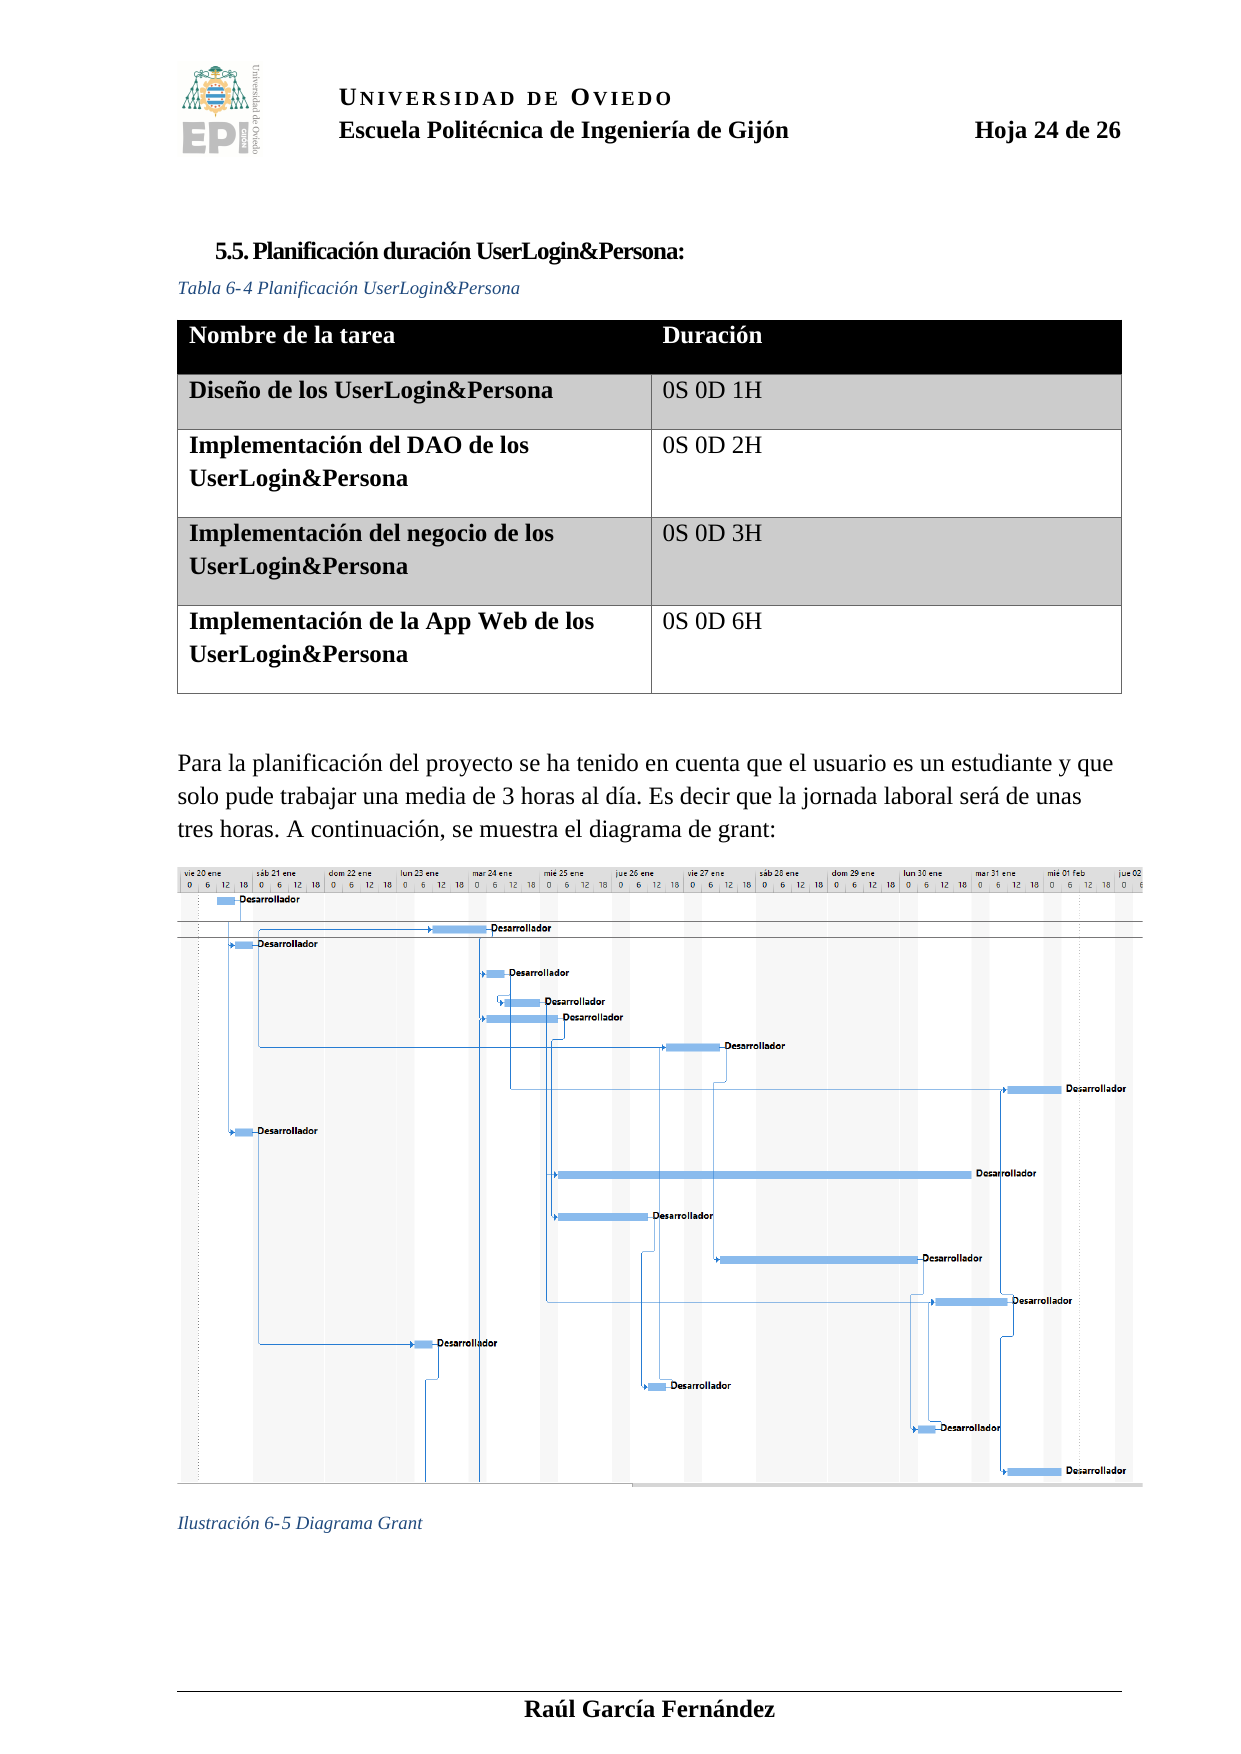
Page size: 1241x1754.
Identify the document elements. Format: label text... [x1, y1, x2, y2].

table_cell 0S 0D 1H [652, 375, 1121, 429]
table_header Nombre de la tarea [178, 321, 651, 374]
table_cell 0S 0D 6H [652, 606, 1121, 693]
table_cell 0S 0D 3H [652, 518, 1121, 605]
table_header Duración [652, 321, 1121, 374]
table_cell Implementación del DAO de los UserLogin&Persona [178, 430, 651, 517]
table_cell 0S 0D 2H [652, 430, 1121, 517]
picture [177, 61, 264, 157]
table_cell Implementación del negocio de los UserLogin&Persona [178, 518, 651, 605]
table_cell Diseño de los UserLogin&Persona [178, 375, 651, 429]
table_cell Implementación de la App Web de los UserLogin&Persona [178, 606, 651, 693]
text Para la planificación del proyecto se ha tenido en cuenta que el usuario es un estudiante y que solo pude trabajar una media de 3 horas al día. Es decir que la jornada laboral será de unas tres horas. A continuación, se muestra el diagrama de grant: [177, 748, 1122, 843]
subtitle Planificación duración UserLogin&Persona: [215, 236, 1122, 264]
